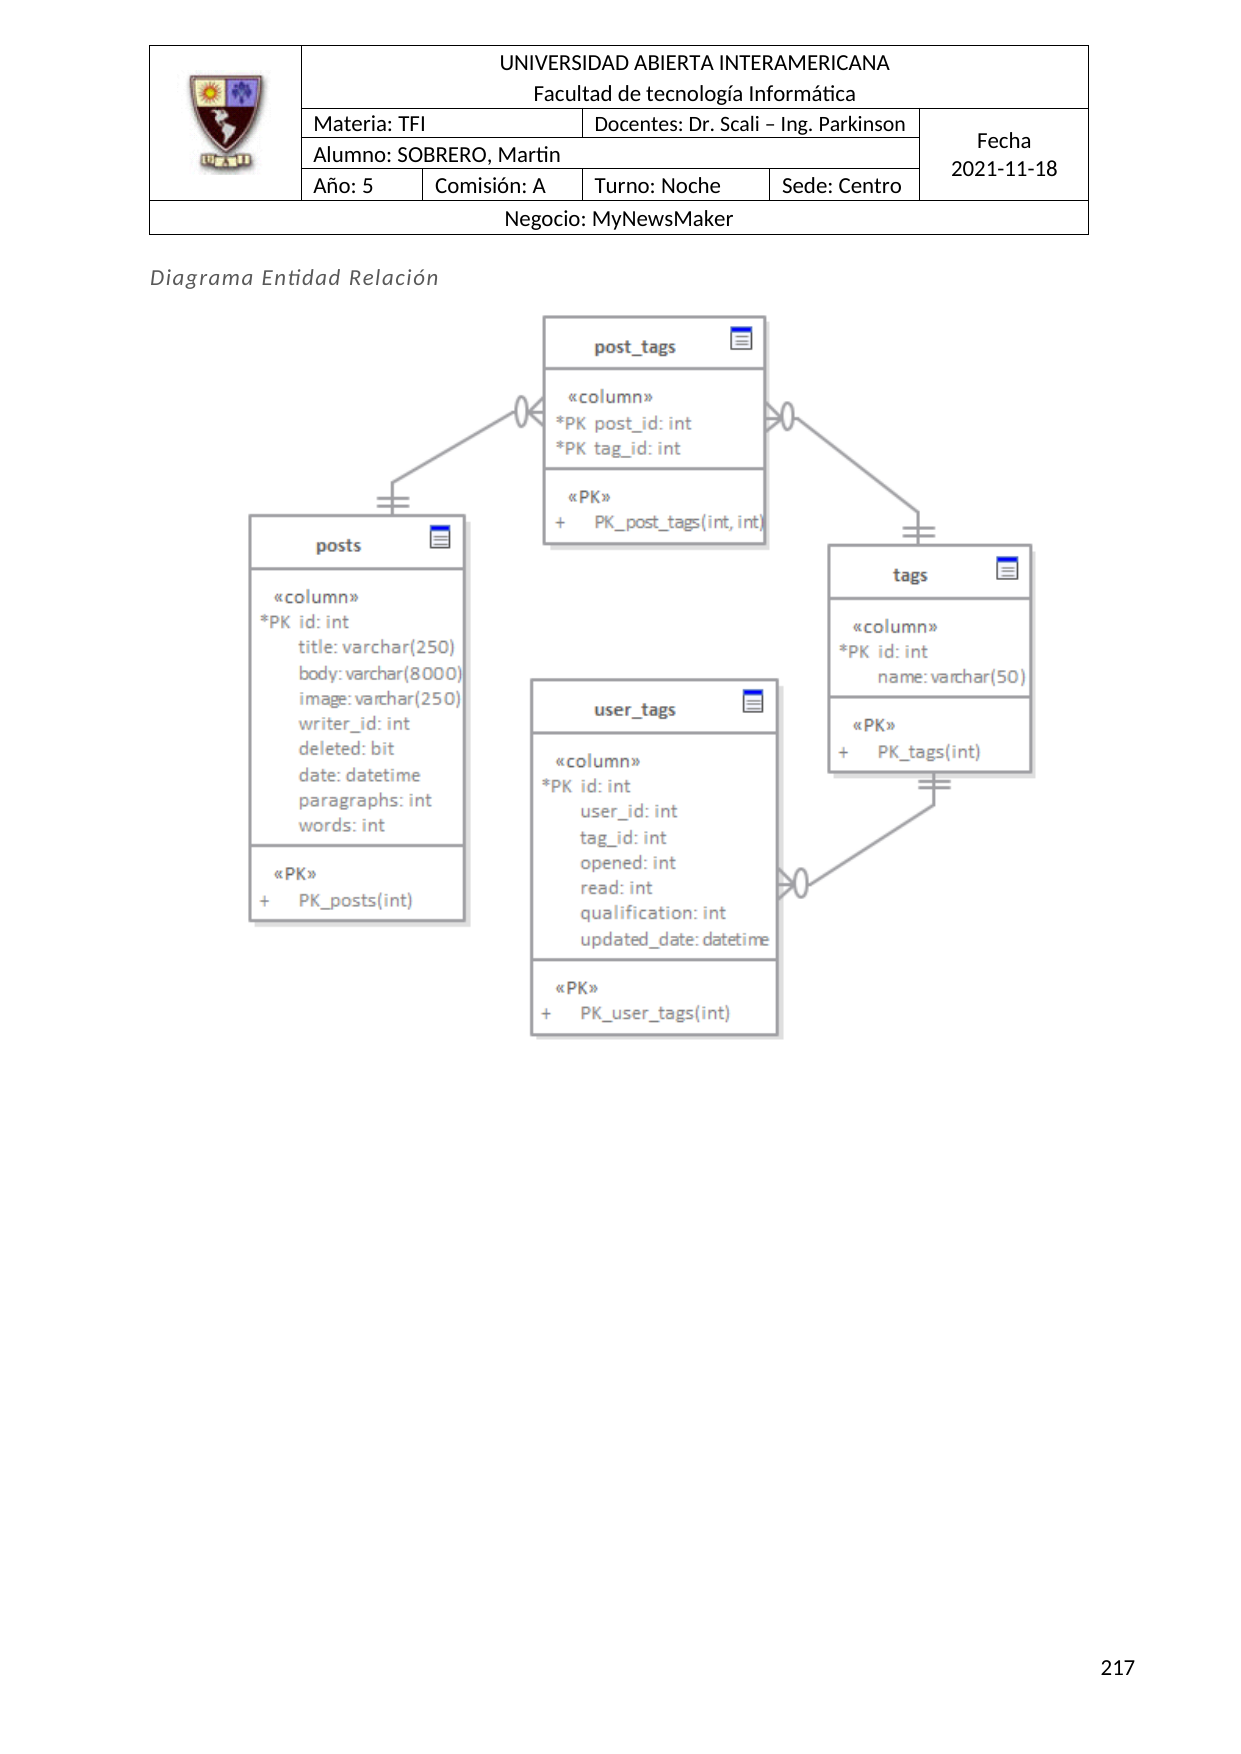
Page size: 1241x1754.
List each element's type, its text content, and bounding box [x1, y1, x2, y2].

picture [175, 67, 276, 180]
picture [244, 311, 1042, 1046]
subtitle Diagrama Entidad Relación [150, 263, 1135, 291]
